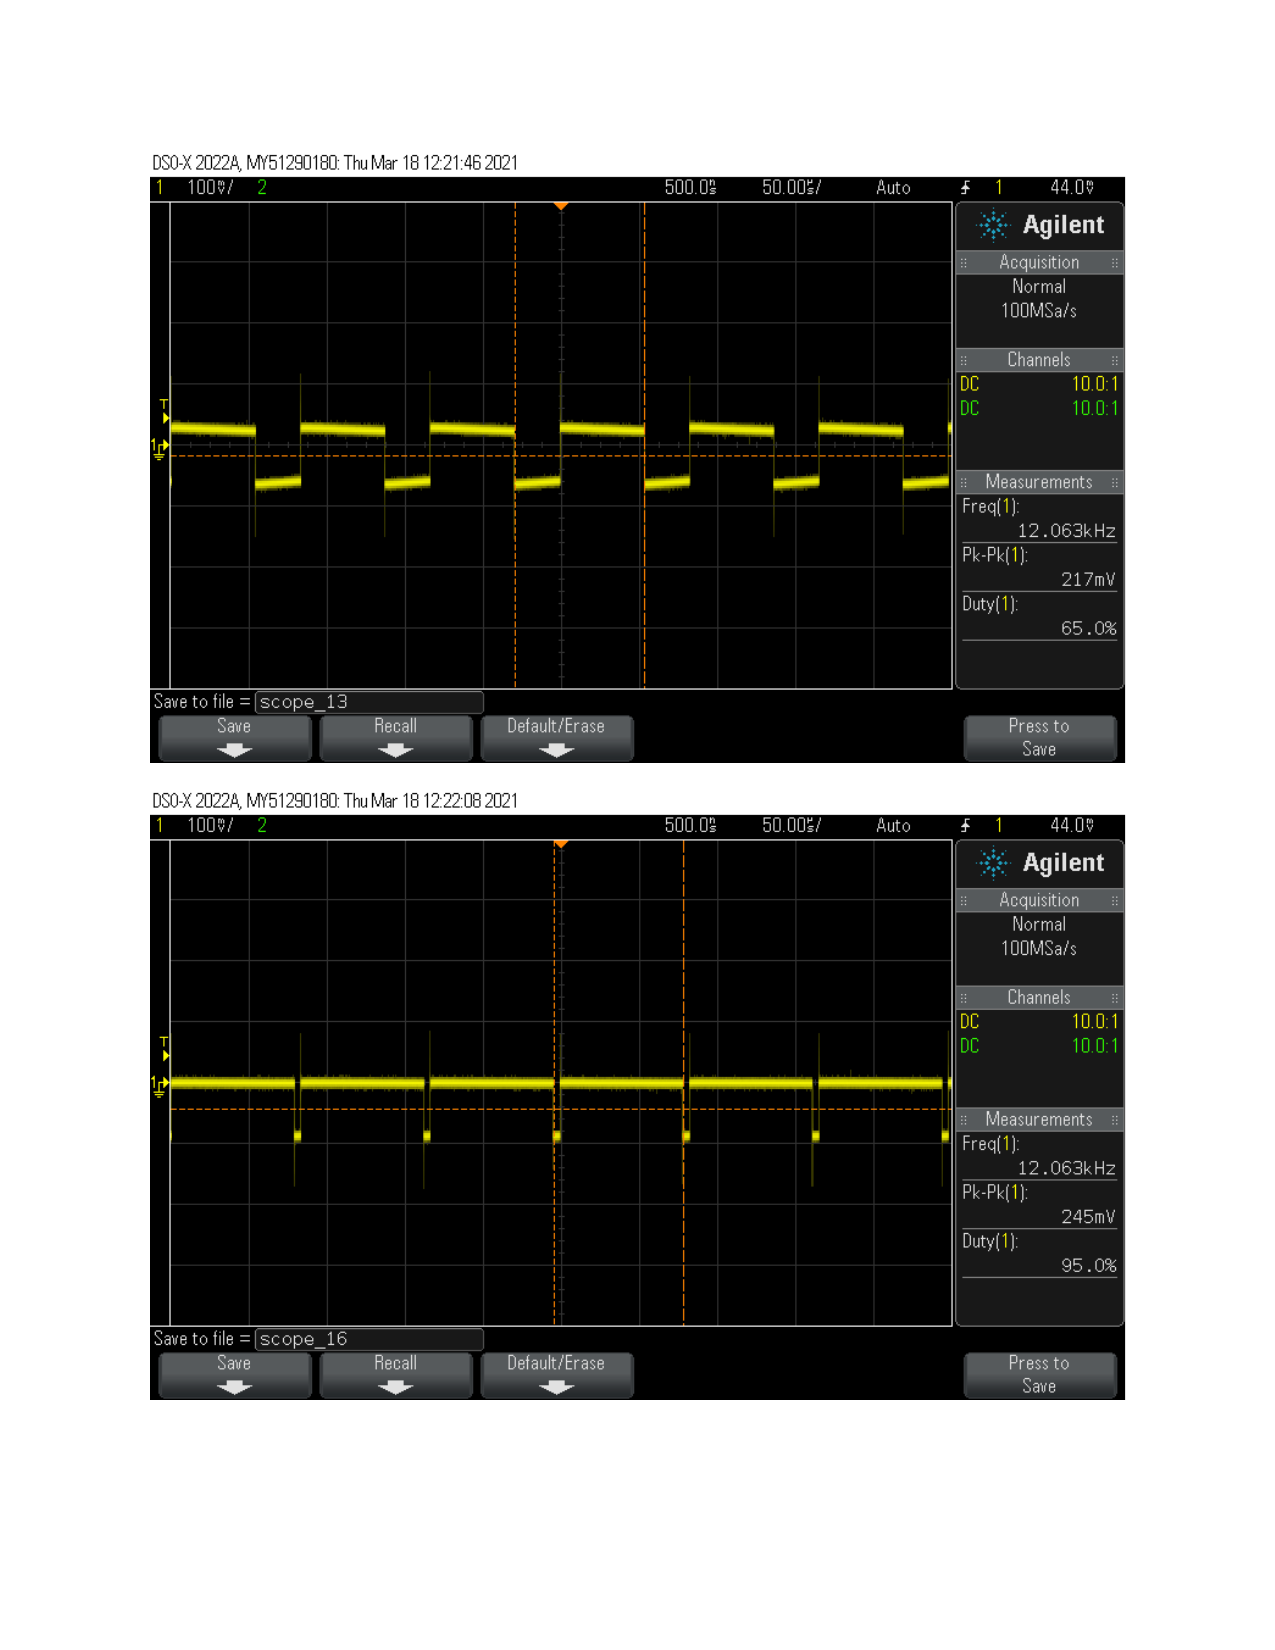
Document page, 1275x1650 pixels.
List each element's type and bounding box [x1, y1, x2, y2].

picture [150, 787, 1125, 1400]
picture [150, 150, 1125, 763]
